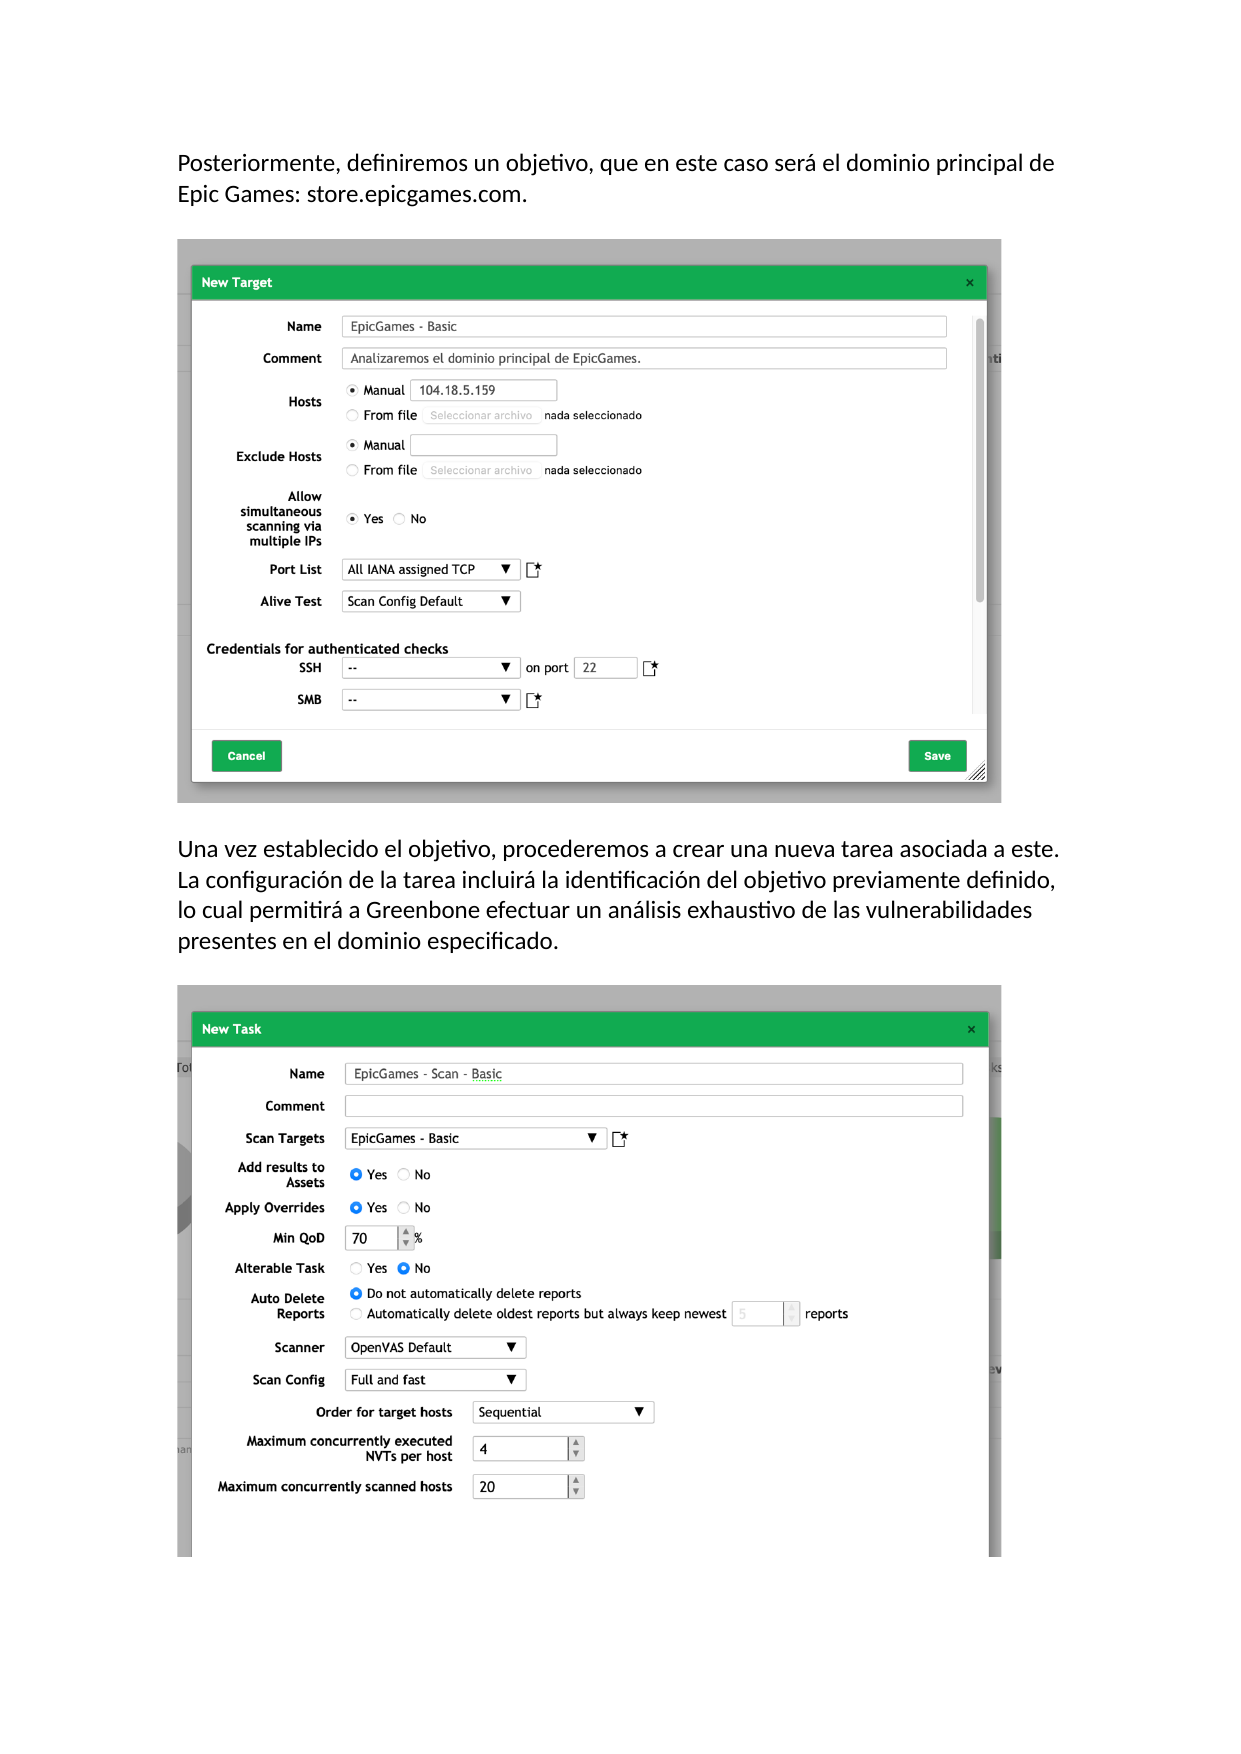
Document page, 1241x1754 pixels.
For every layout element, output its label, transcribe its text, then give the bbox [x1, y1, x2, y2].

picture [177, 985, 1002, 1557]
picture [177, 239, 1002, 803]
text Una vez establecido el objetivo, procederemos a crear una nueva tarea asociada a este. La configuración de la tarea incluirá la identificación del objetivo previamente definido, lo cual permitirá a Greenbone efectuar un análisis exhaustivo de las vulnerabilidades presentes en el dominio especificado. [177, 833, 1063, 955]
text Posteriormente, definiremos un objetivo, que en este caso será el dominio principal de Epic Games: store.epicgames.com. [177, 148, 1063, 209]
